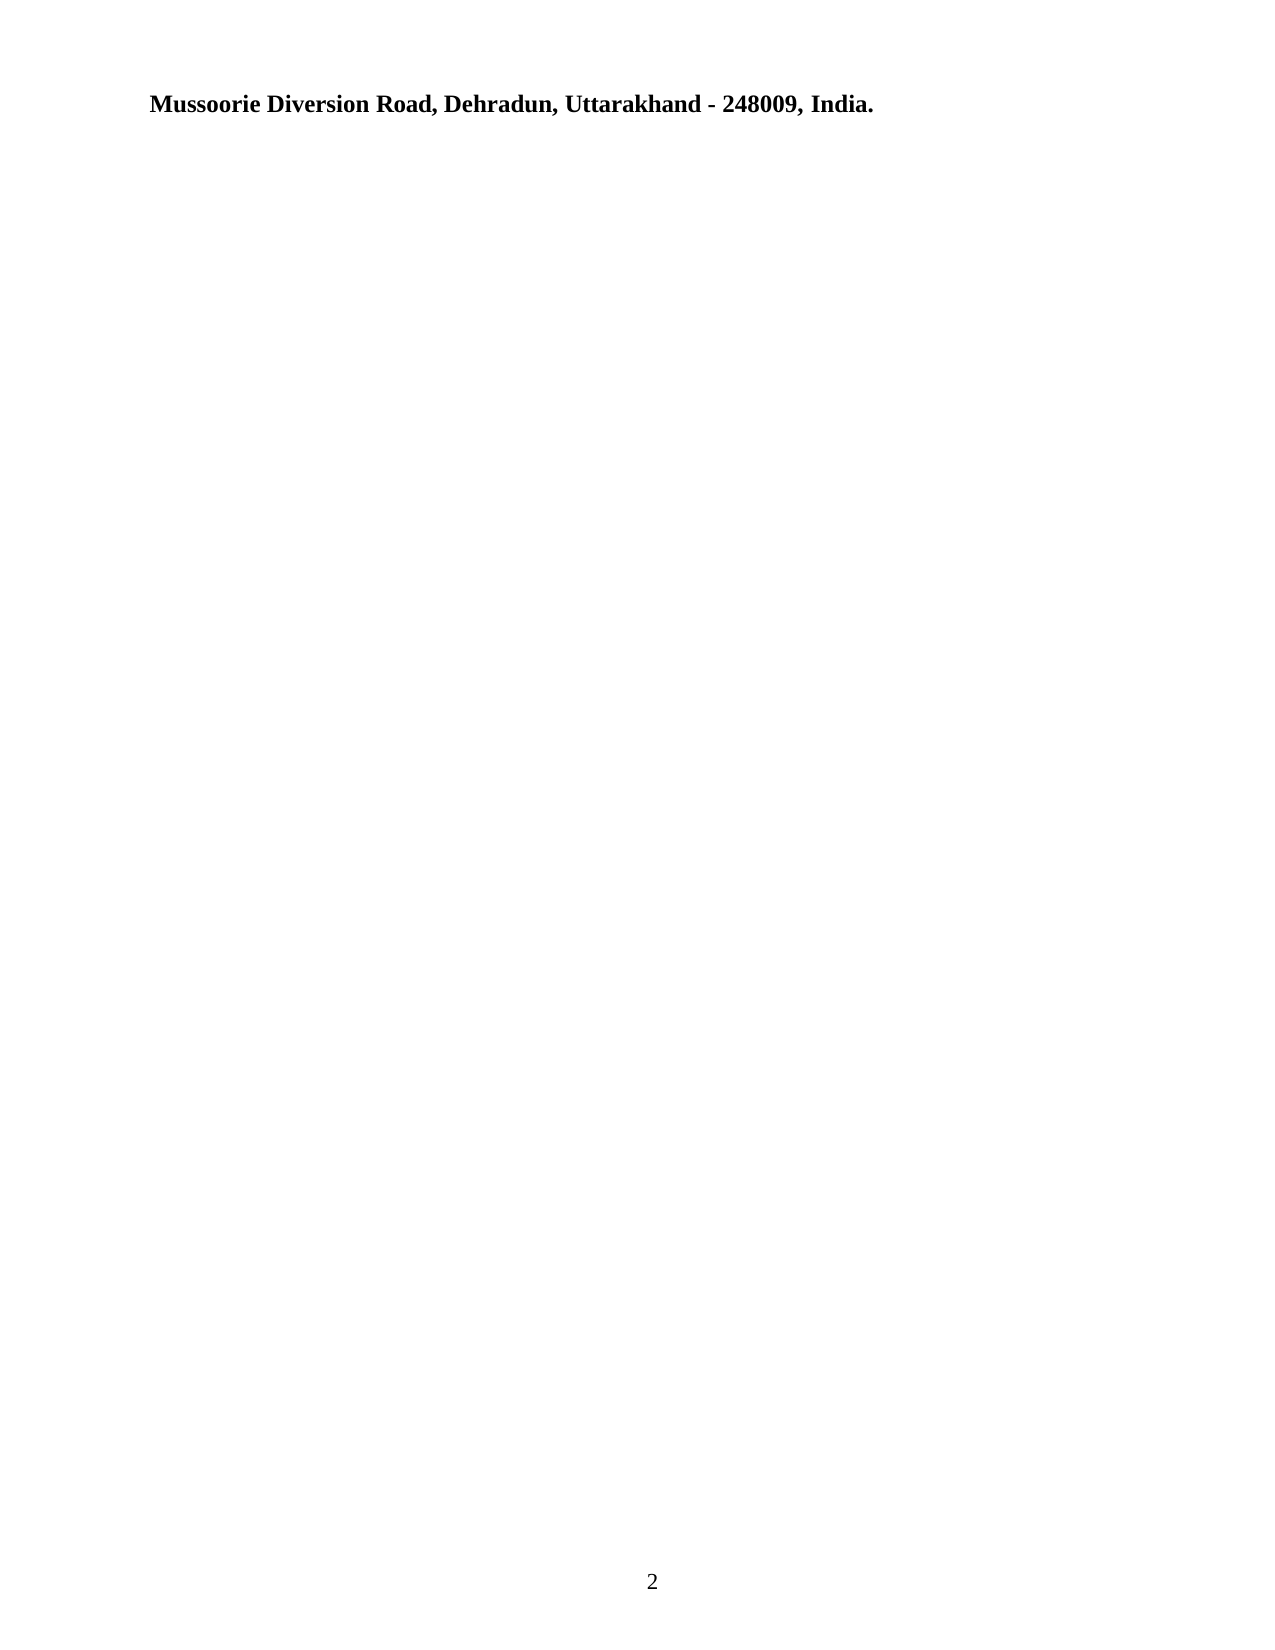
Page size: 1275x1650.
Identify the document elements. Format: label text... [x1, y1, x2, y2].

subtitle Mussoorie Diversion Road, Dehradun, Uttarakhand - 248009, India. [149, 89, 1216, 117]
